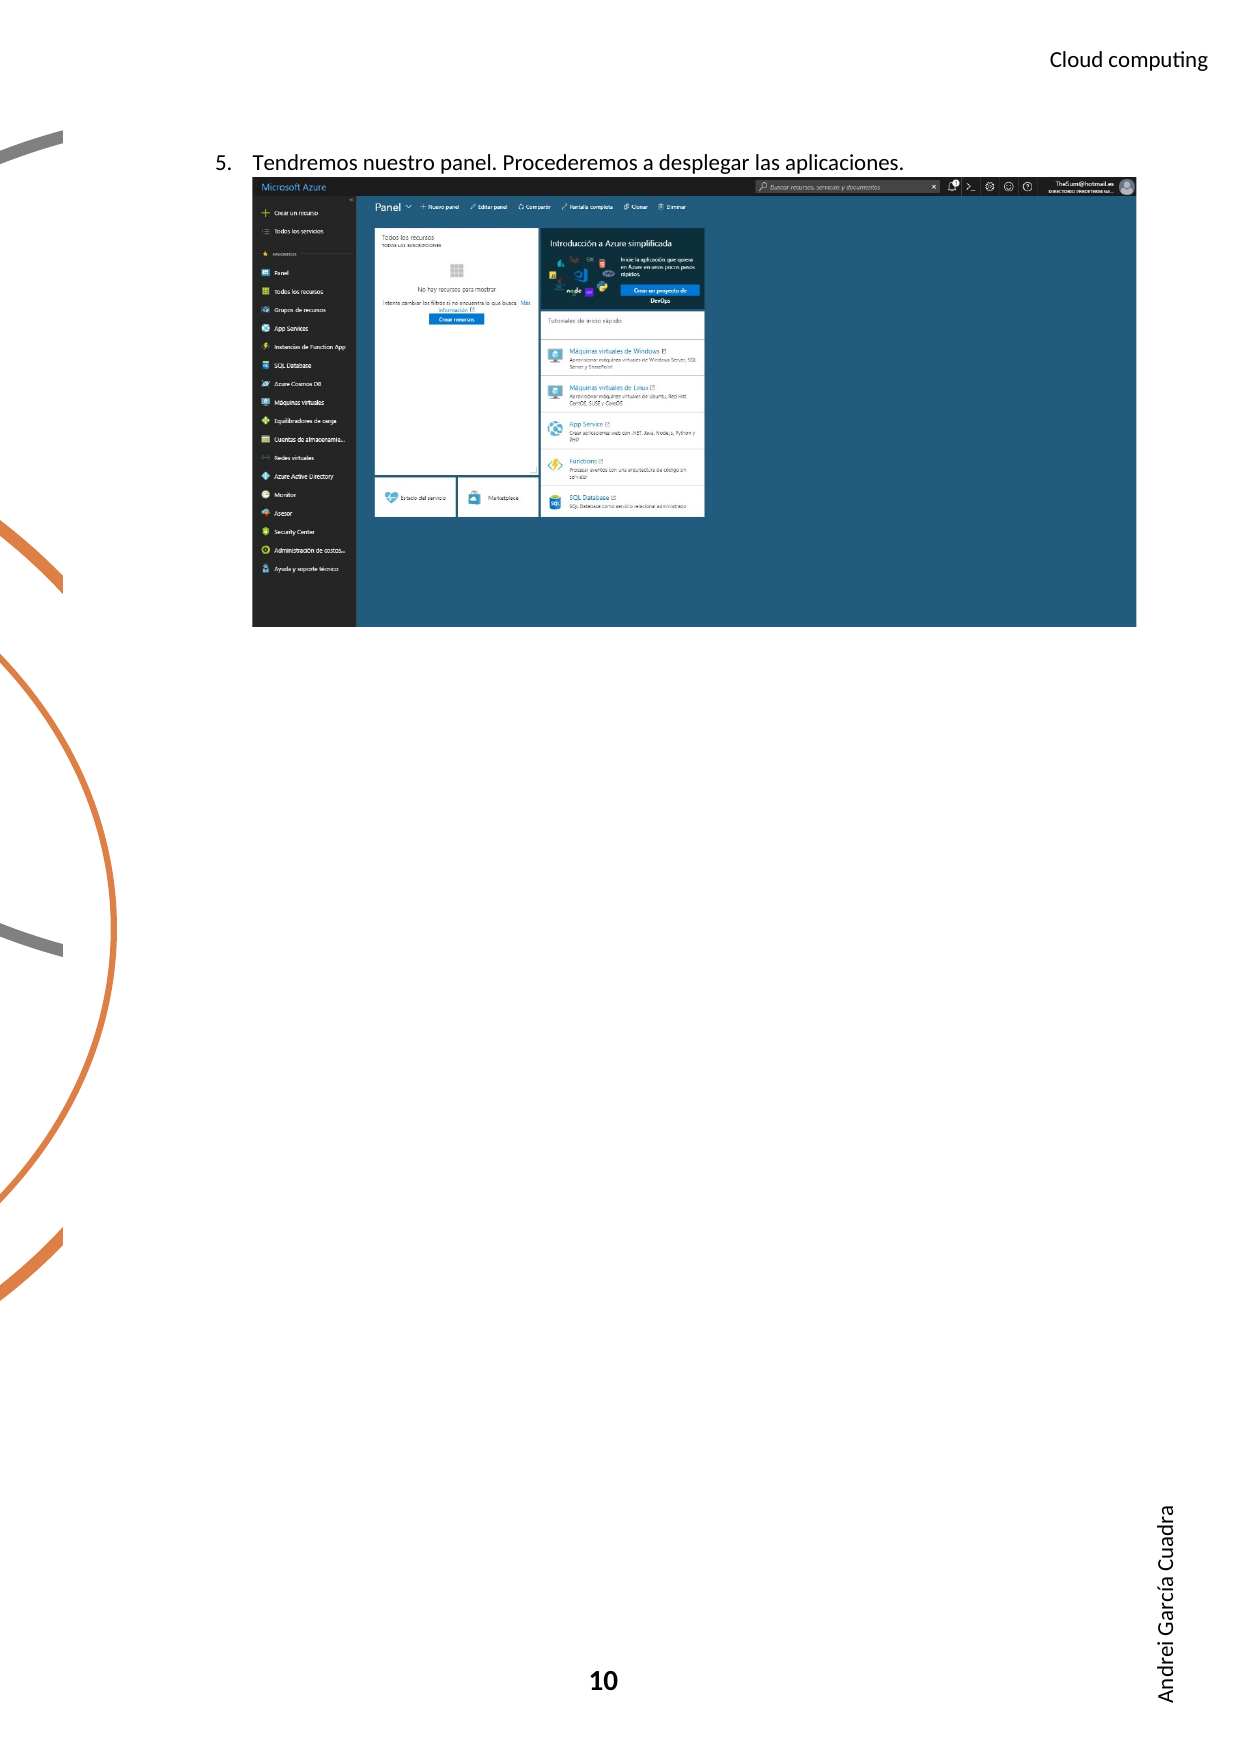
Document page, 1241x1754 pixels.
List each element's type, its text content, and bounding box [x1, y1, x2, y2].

picture [252, 177, 1137, 627]
